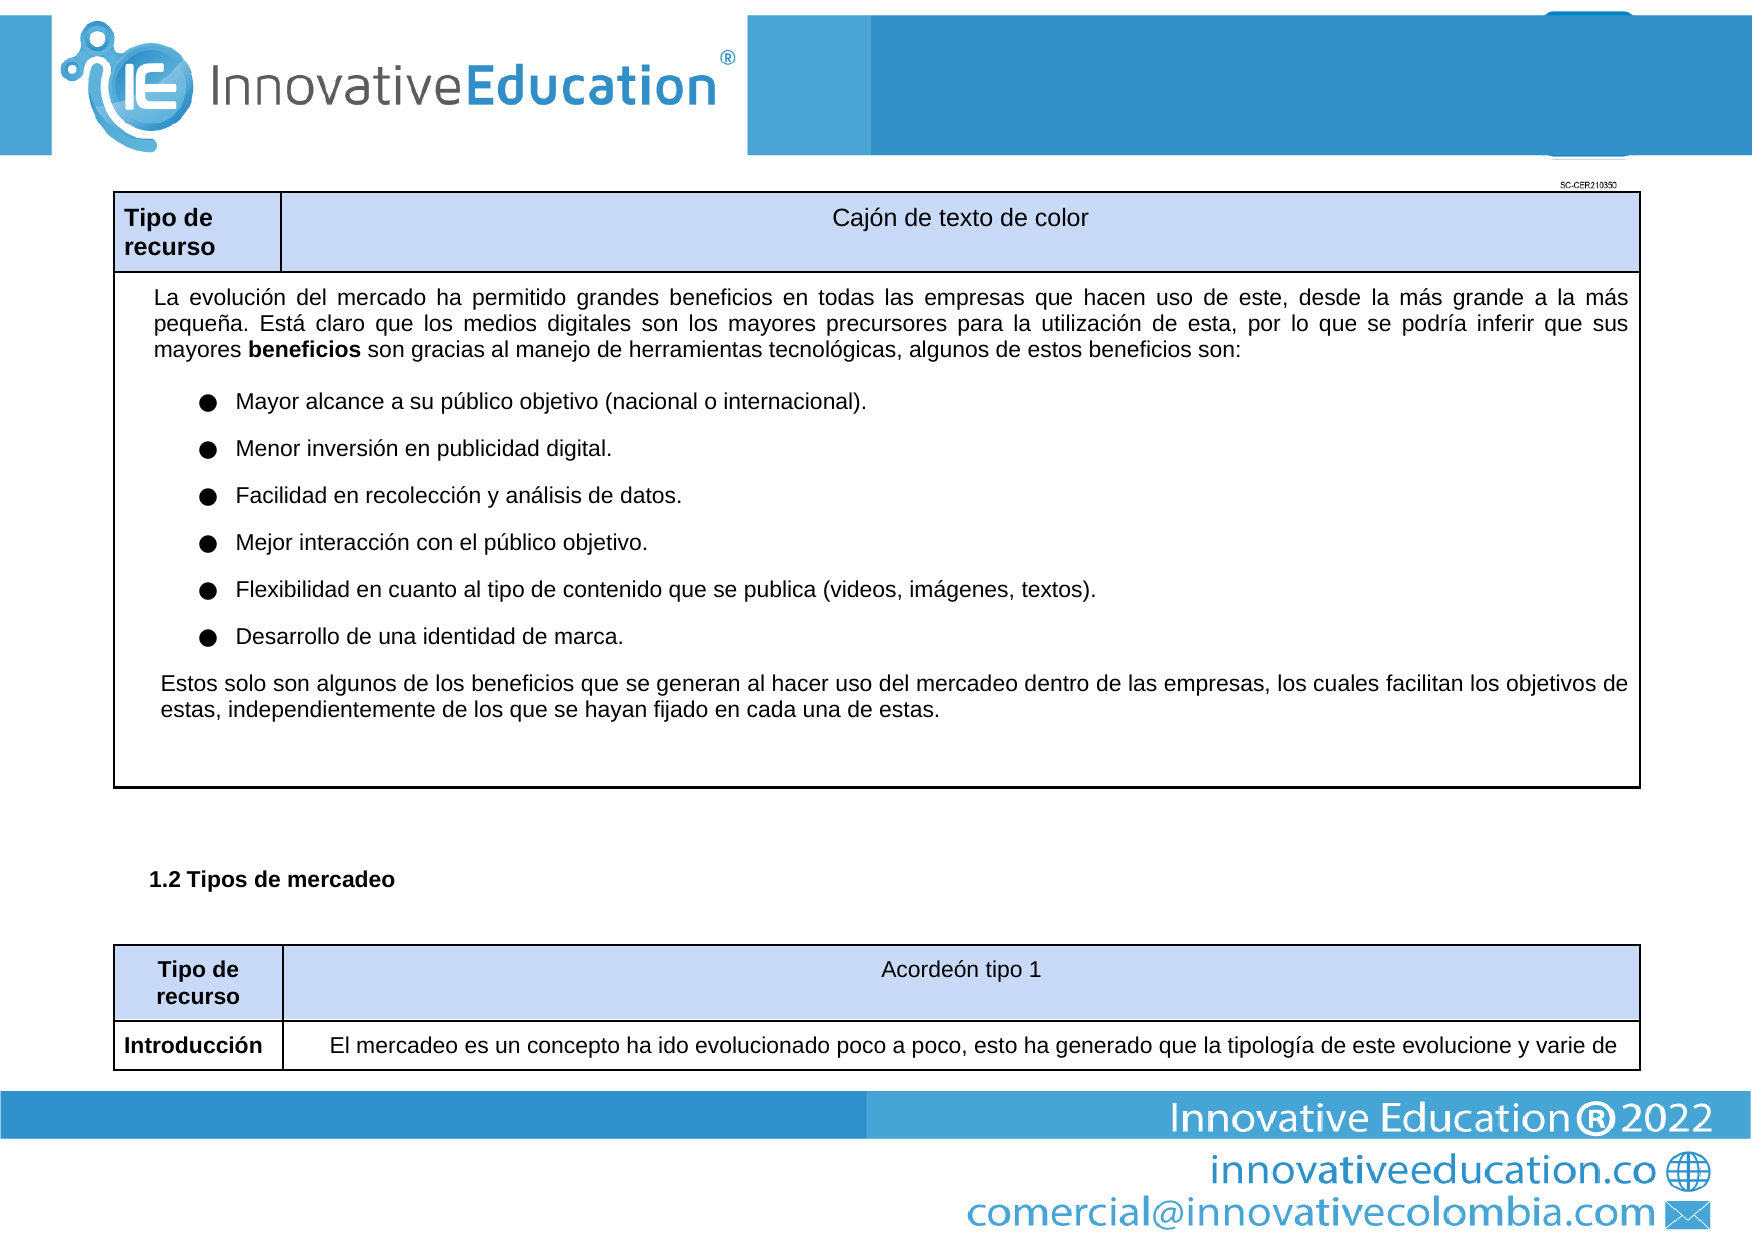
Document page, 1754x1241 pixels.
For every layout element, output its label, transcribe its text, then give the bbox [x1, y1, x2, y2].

picture [0, 3, 1752, 191]
list Tipos de mercadeo [149, 866, 1641, 893]
table_header Acordeón tipo 1 [284, 946, 1639, 1019]
table_cell La evolución del mercado ha permitido grandes beneficios en todas las empresas que hacen uso de este, desde la más grande a la más pequeña. Está claro que los medios digitales son los mayores precursores para la utilización de esta, por lo que se podría inferir que sus mayores beneficios son gracias al manejo de herramientas tecnológicas, algunos de estos beneficios son: Mayor alcance a su público objetivo (nacional o internacional). Menor inversión en publicidad digital. Facilidad en recolección y análisis de datos. Mejor interacción con el público objetivo. Flexibilidad en cuanto al tipo de contenido que se publica (videos, imágenes, textos). Desarrollo de una identidad de marca. Estos solo son algunos de los beneficios que se generan al hacer uso del mercadeo dentro de las empresas, los cuales facilitan los objetivos de estas, independientemente de los que se hayan fijado en cada una de estas. [115, 273, 1639, 786]
table_header Tipo de recurso [115, 946, 282, 1019]
table_header Cajón de texto de color [282, 193, 1639, 271]
table_cell Introducción [115, 1022, 282, 1069]
table_header Tipo de recurso [115, 193, 280, 271]
picture [0, 1090, 1751, 1236]
